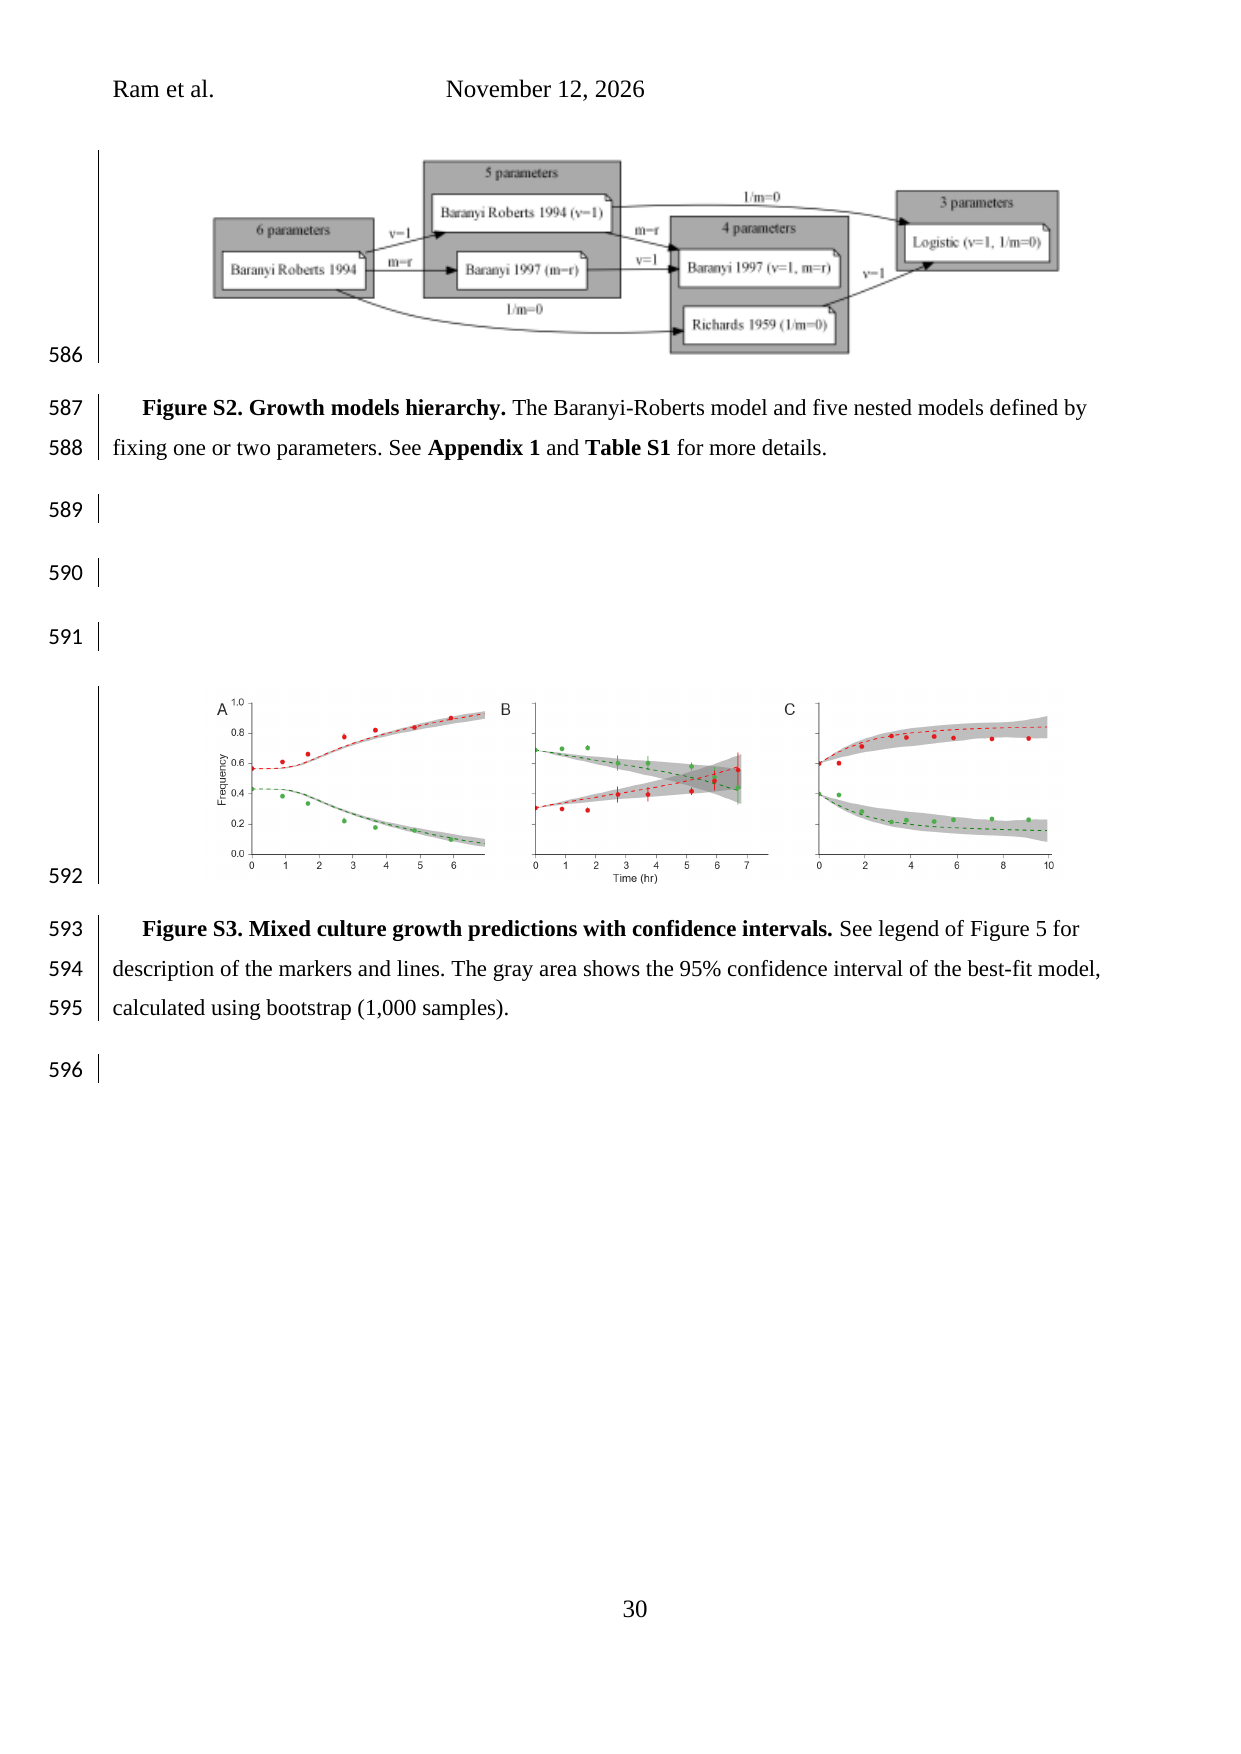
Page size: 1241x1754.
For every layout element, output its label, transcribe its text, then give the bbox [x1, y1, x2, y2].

text Figure S2. Growth models hierarchy. The Baranyi-Roberts model and five nested models defined by fixing one or two parameters. See Appendix 1 and Table S1 for more details. [112, 394, 1128, 460]
text Figure S3. Mixed culture growth predictions with confidence intervals. See legend of Figure 5 for description of the markers and lines. The gray area shows the 95% confidence interval of the best-fit model, calculated using bootstrap (1,000 samples). [112, 915, 1128, 1021]
picture [203, 685, 1067, 884]
